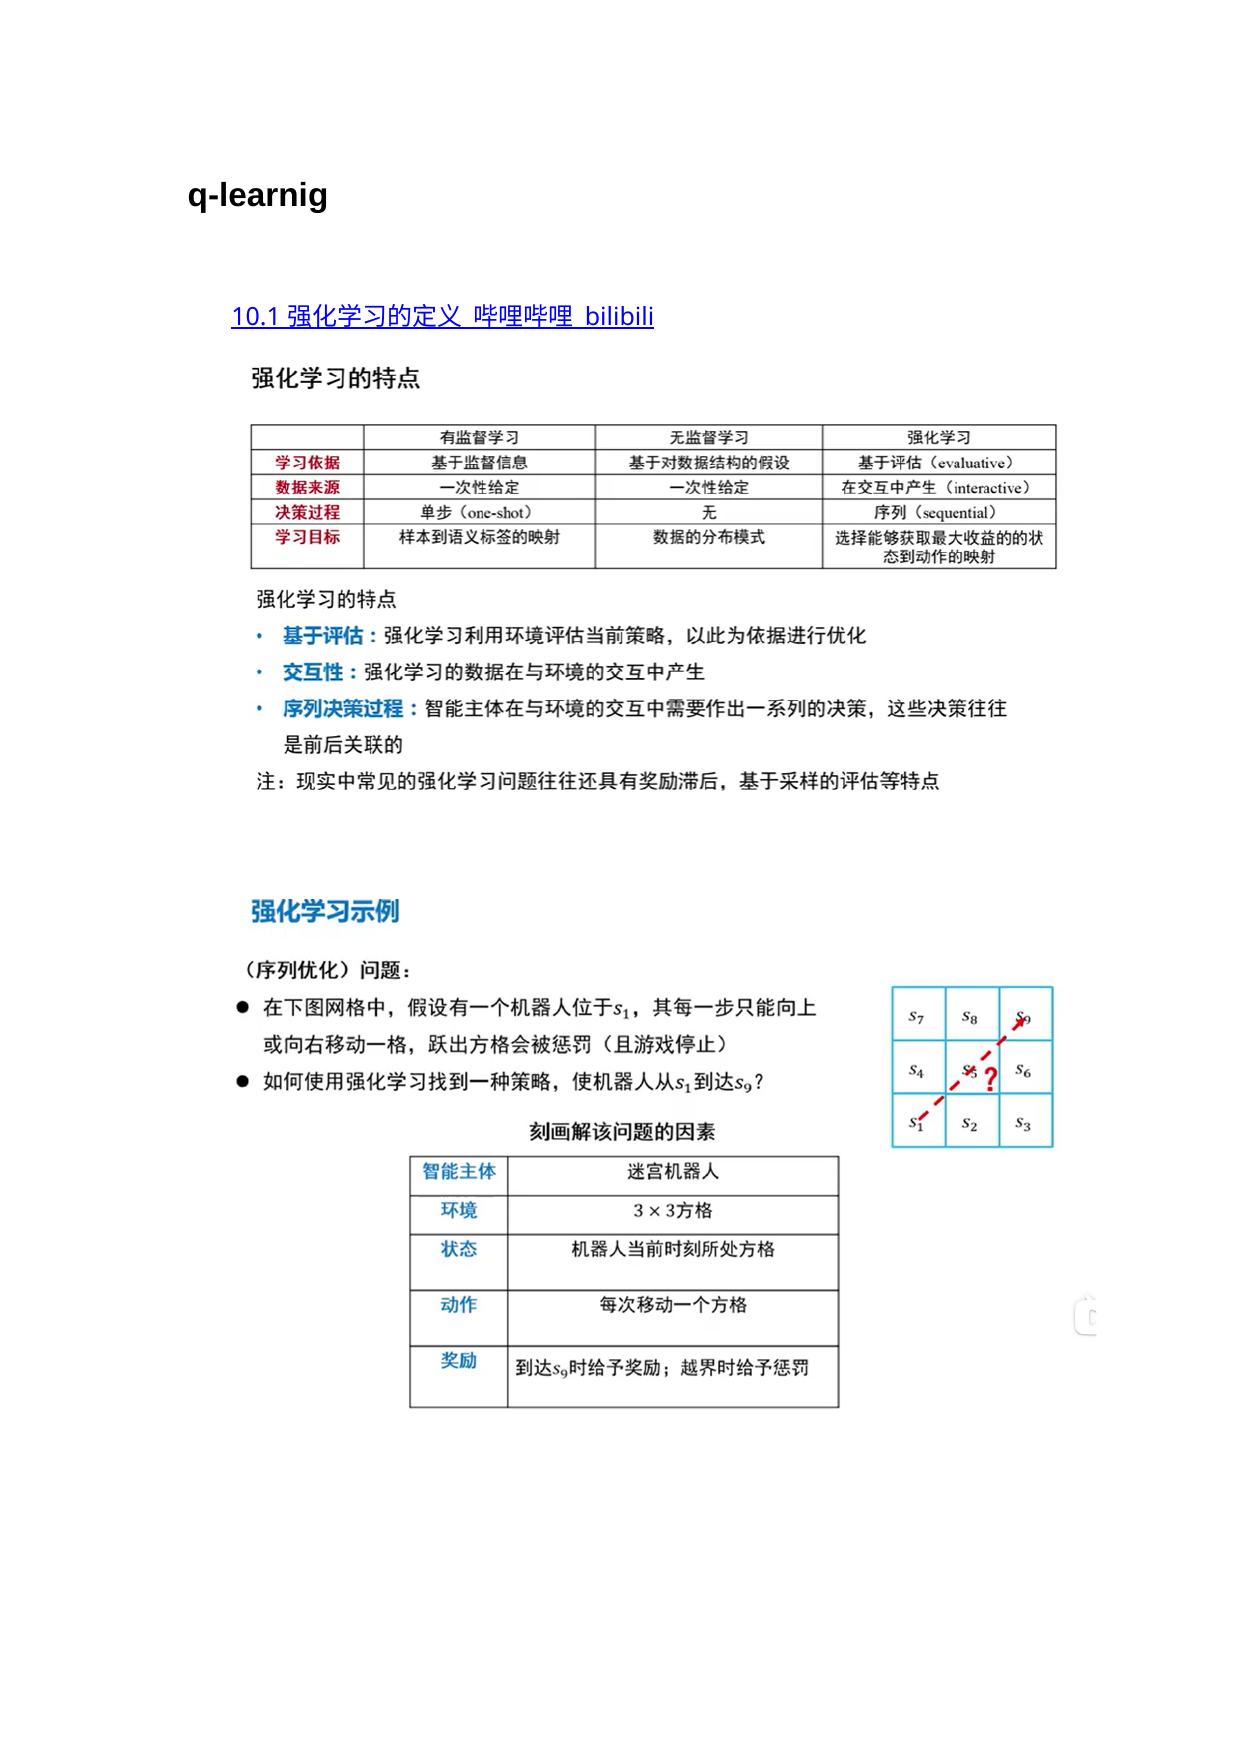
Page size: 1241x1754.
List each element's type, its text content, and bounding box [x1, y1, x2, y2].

text 10.1 强化学习的定义_哔哩哔哩_bilibili [187, 282, 1053, 347]
picture [231, 899, 1097, 1416]
subtitle q-learnig [187, 162, 1053, 227]
picture [231, 346, 1096, 819]
